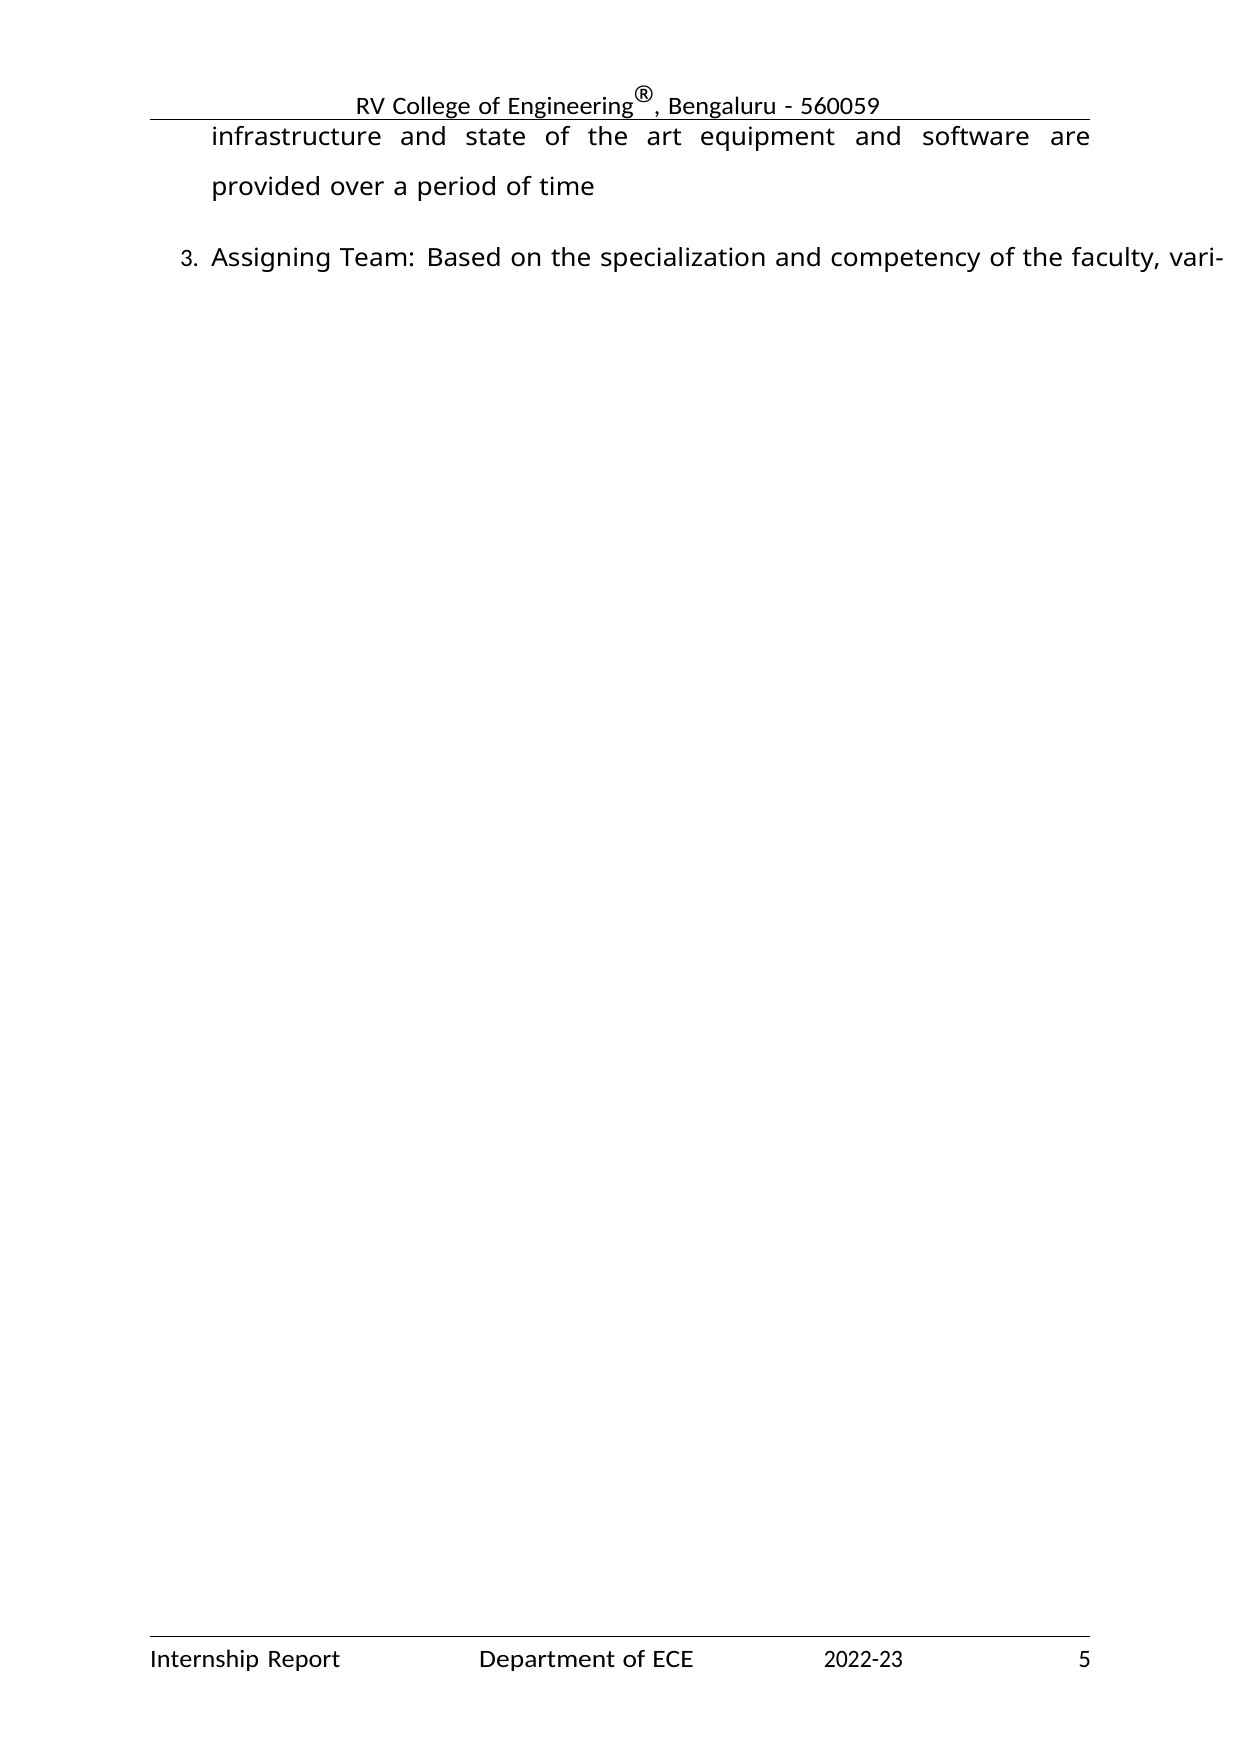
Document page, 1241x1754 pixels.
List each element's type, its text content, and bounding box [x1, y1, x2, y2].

list Assigning Team: Based on the specialization and competency of the faculty, vari- [180, 239, 1240, 273]
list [180, 119, 1091, 203]
